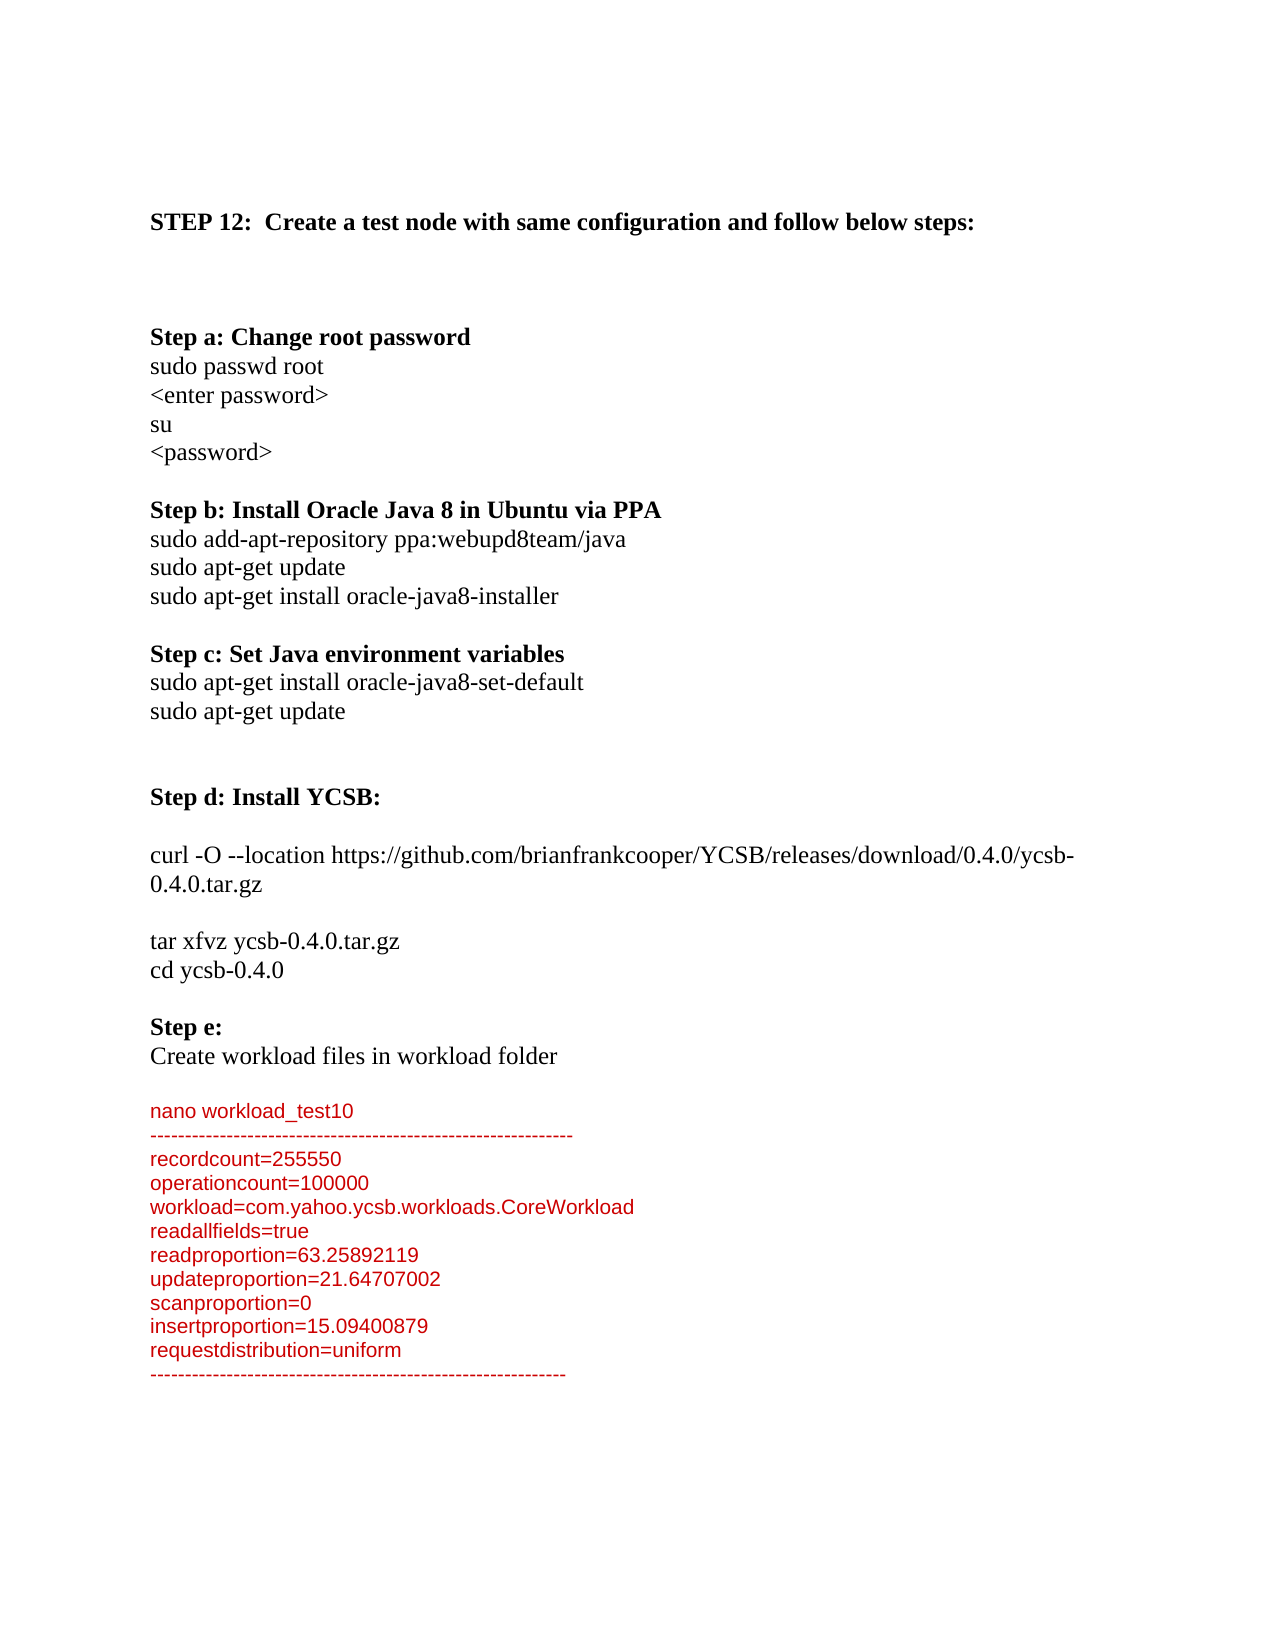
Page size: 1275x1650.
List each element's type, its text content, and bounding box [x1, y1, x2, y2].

text Step a: Change root password sudo passwd root <enter password> su <password> Step b: Install Oracle Java 8 in Ubuntu via PPA sudo add-apt-repository ppa:webupd8team/java sudo apt-get update sudo apt-get install oracle-java8-installer Step c: Set Java environment variables sudo apt-get install oracle-java8-set-default sudo apt-get update [150, 322, 1125, 725]
text Step e: [150, 1012, 1125, 1041]
text Create workload files in workload folder [150, 1041, 1125, 1099]
text ------------------------------------------------------------ [150, 1362, 1125, 1386]
text nano workload_test10 ------------------------------------------------------------- recordcount=255550 operationcount=100000 workload=com.yahoo.ycsb.workloads.CoreWorkload readallfields=true readproportion=63.25892119 updateproportion=21.64707002 scanproportion=0 insertproportion=15.09400879 requestdistribution=uniform [150, 1099, 1125, 1362]
text STEP 12: Create a test node with same configuration and follow below steps: [150, 207, 1125, 236]
text tar xfvz ycsb-0.4.0.tar.gz cd ycsb-0.4.0 [150, 926, 1125, 984]
text Step d: Install YCSB: [150, 782, 1125, 811]
text curl -O --location https://github.com/brianfrankcooper/YCSB/releases/download/0.4.0/ycsb-0.4.0.tar.gz [150, 840, 1125, 926]
